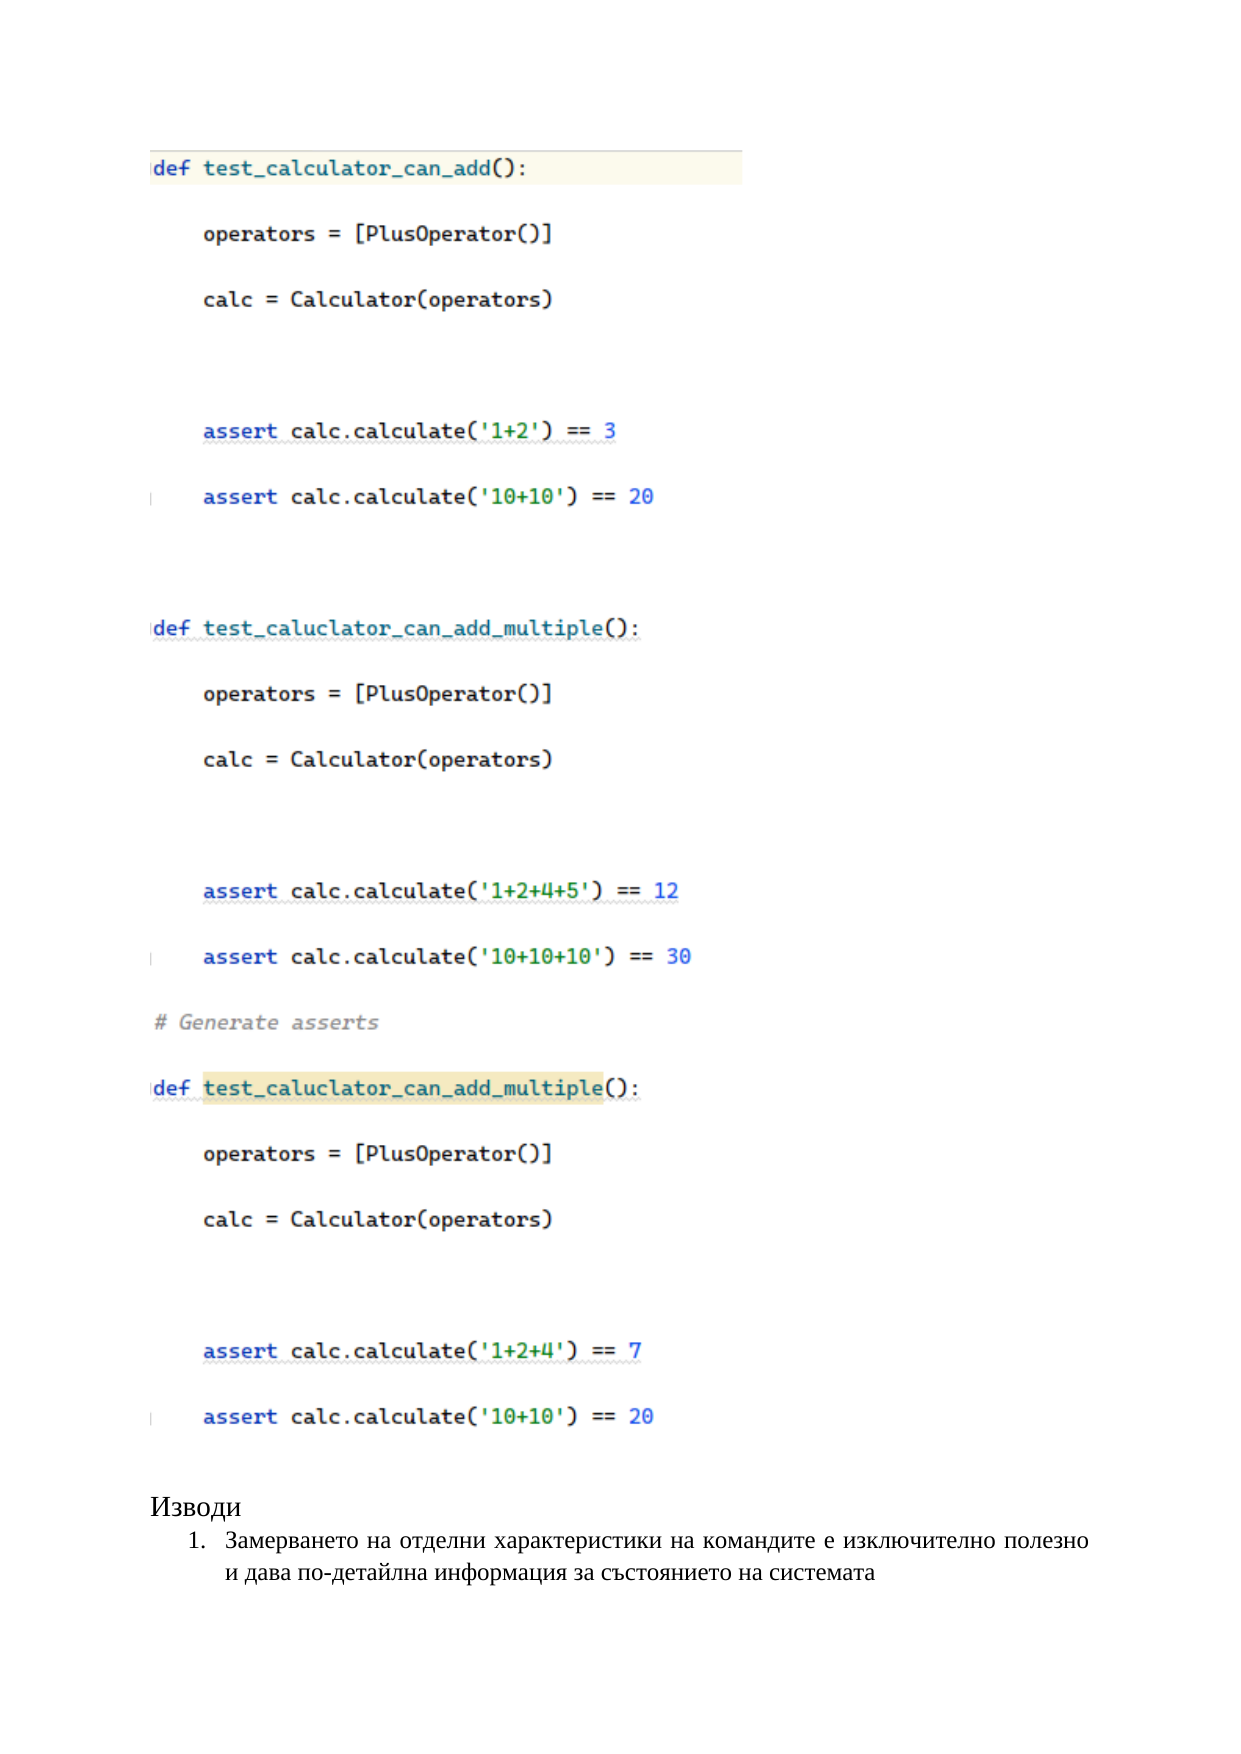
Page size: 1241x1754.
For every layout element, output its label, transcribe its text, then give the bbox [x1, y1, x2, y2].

subtitle Изводи [150, 1489, 1090, 1523]
picture [150, 150, 743, 1471]
list Замерването на отделни характеристики на командите е изключително полезно и дава по-детайлна информация за състоянието на системата [187, 1526, 1090, 1585]
